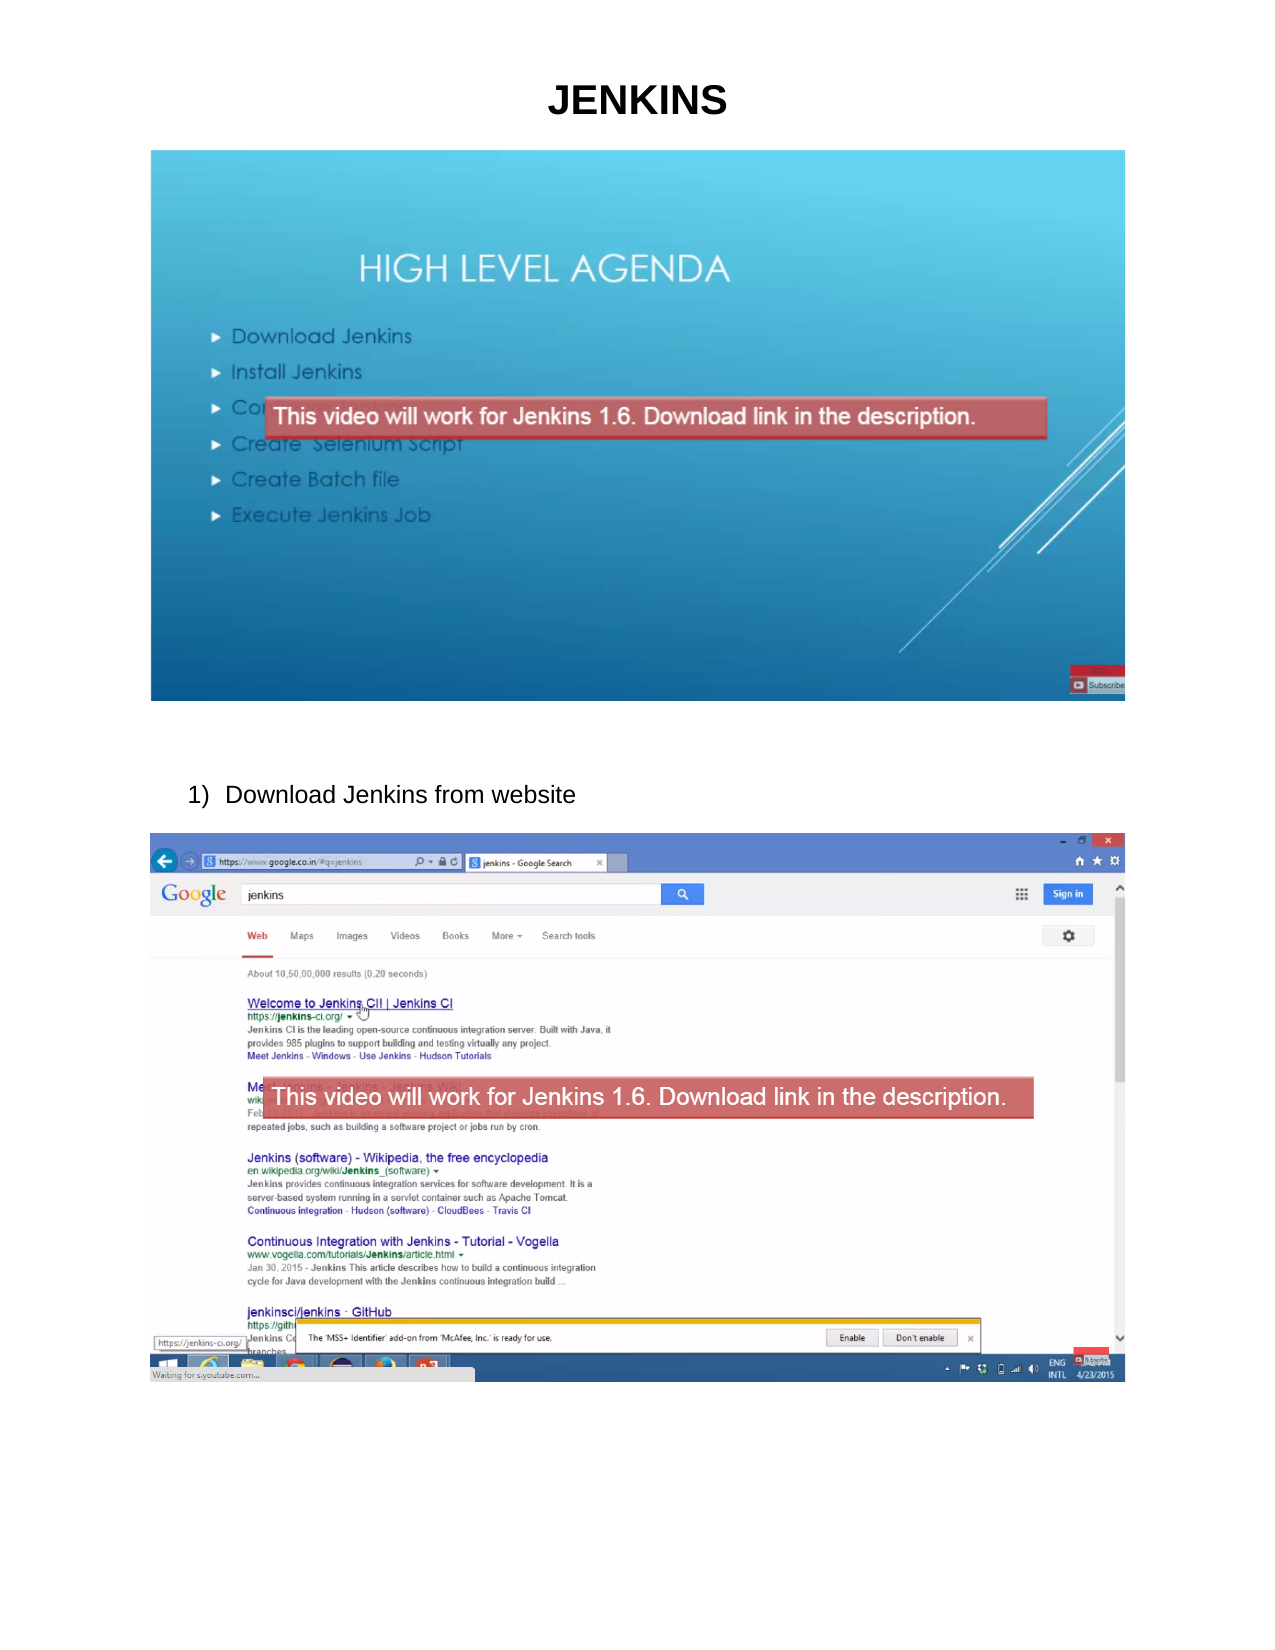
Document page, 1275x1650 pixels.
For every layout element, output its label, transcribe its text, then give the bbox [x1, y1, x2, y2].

picture [150, 150, 1125, 701]
picture [150, 833, 1125, 1382]
list Download Jenkins from website [187, 779, 1125, 808]
